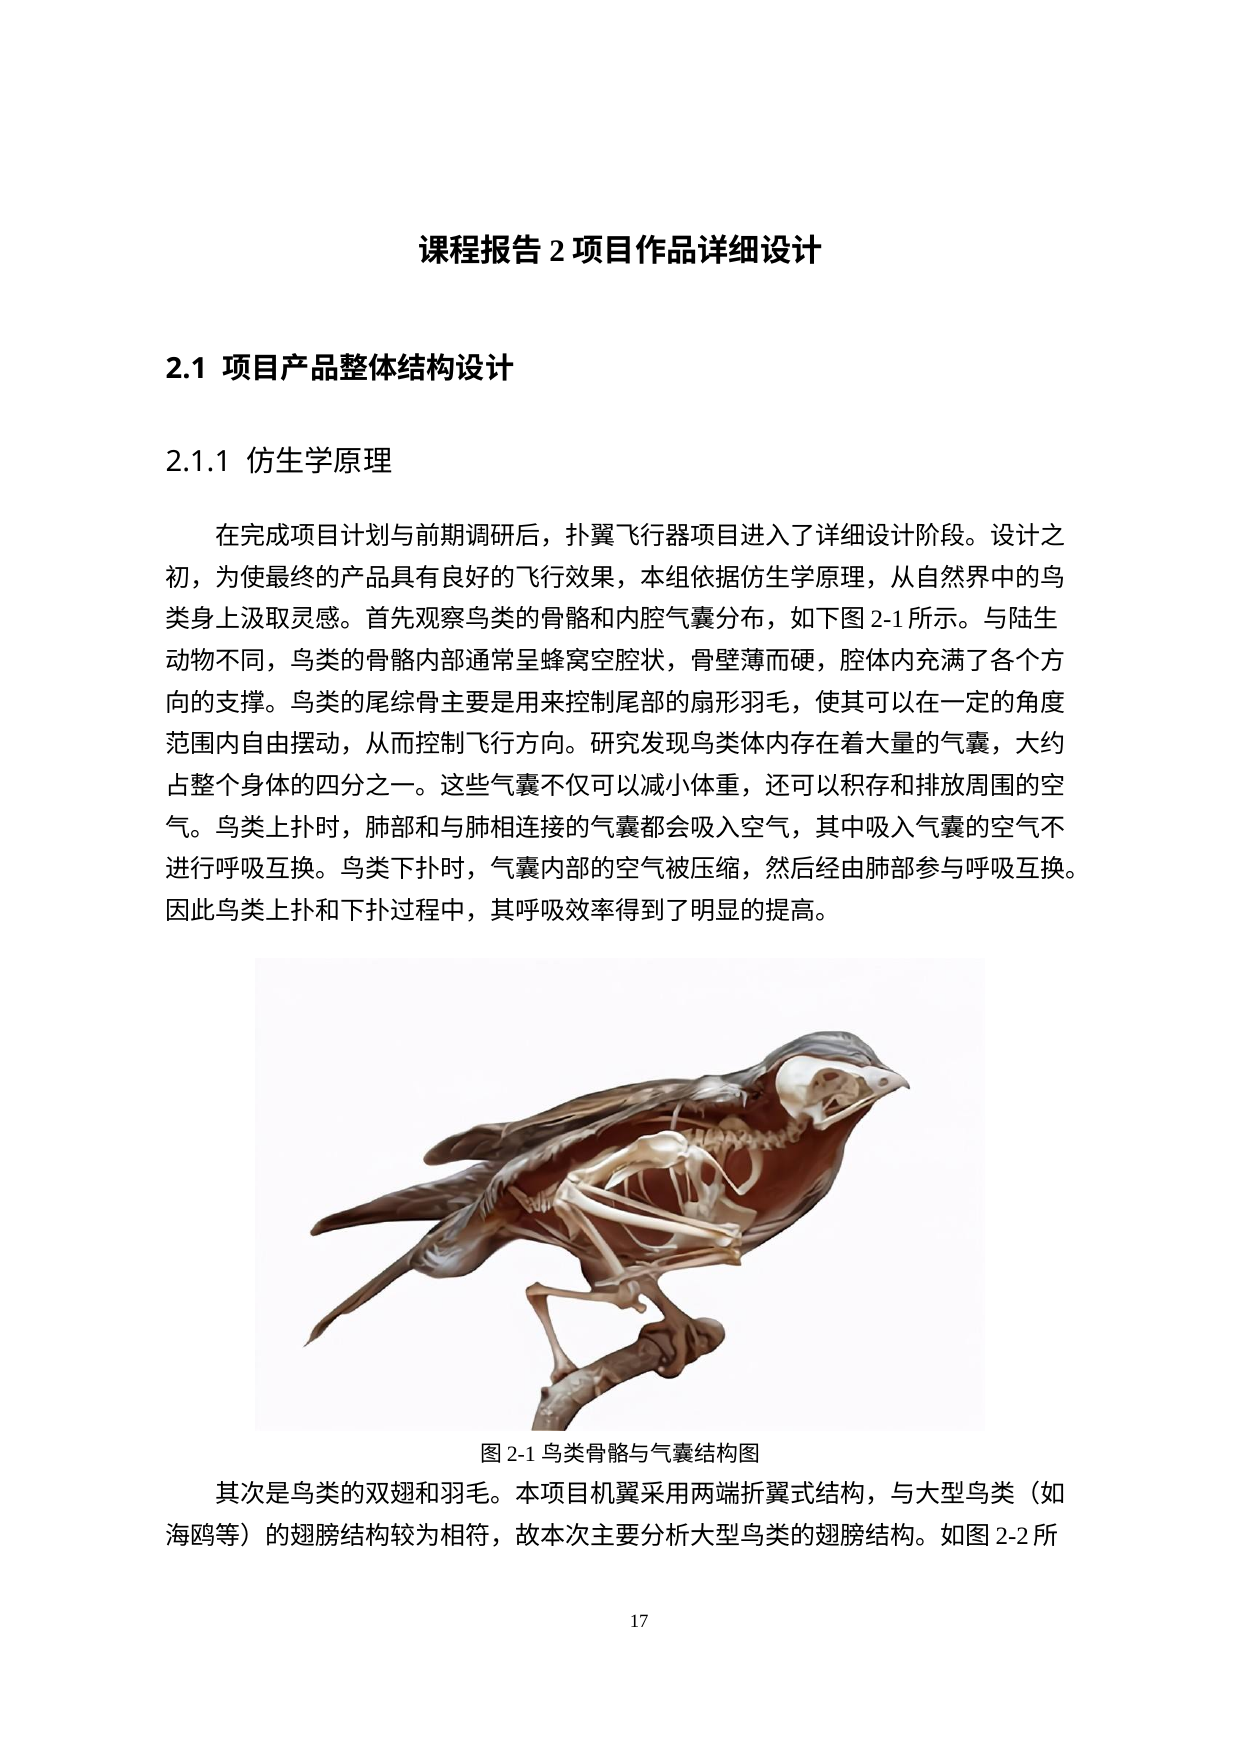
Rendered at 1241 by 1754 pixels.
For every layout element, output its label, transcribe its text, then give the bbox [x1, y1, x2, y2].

subtitle 2.1 项目产品整体结构设计 [165, 345, 1075, 387]
text 图2-1 鸟类骨骼与气囊结构图 [165, 1428, 1075, 1469]
subtitle 课程报告2 项目作品详细设计 [165, 225, 1075, 270]
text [165, 1469, 1075, 1553]
text 在完成项目计划与前期调研后，扑翼飞行器项目进入了详细设计阶段。设计之初，为使最终的产品具有良好的飞行效果，本组依据仿生学原理，从自然界中的鸟类身上汲取灵感。首先观察鸟类的骨骼和内腔气囊分布，如下图2-1所示。与陆生动物不同，鸟类的骨骼内部通常呈蜂窝空腔状，骨壁薄而硬，腔体内充满了各个方向的支撑。鸟类的尾综骨主要是用来控制尾部的扇形羽毛，使其可以在一定的角度范围内自由摆动，从而控制飞行方向。研究发现鸟类体内存在着大量的气囊，大约占整个身体的四分之一。这些气囊不仅可以减小体重，还可以积存和排放周围的空气。鸟类上扑时，肺部和与肺相连接的气囊都会吸入空气，其中吸入气囊的空气不进行呼吸互换。鸟类下扑时，气囊内部的空气被压缩，然后经由肺部参与呼吸互换。因此鸟类上扑和下扑过程中，其呼吸效率得到了明显的提高。 [165, 511, 1075, 928]
picture [255, 958, 986, 1431]
subtitle 2.1.1 仿生学原理 [165, 437, 1075, 480]
